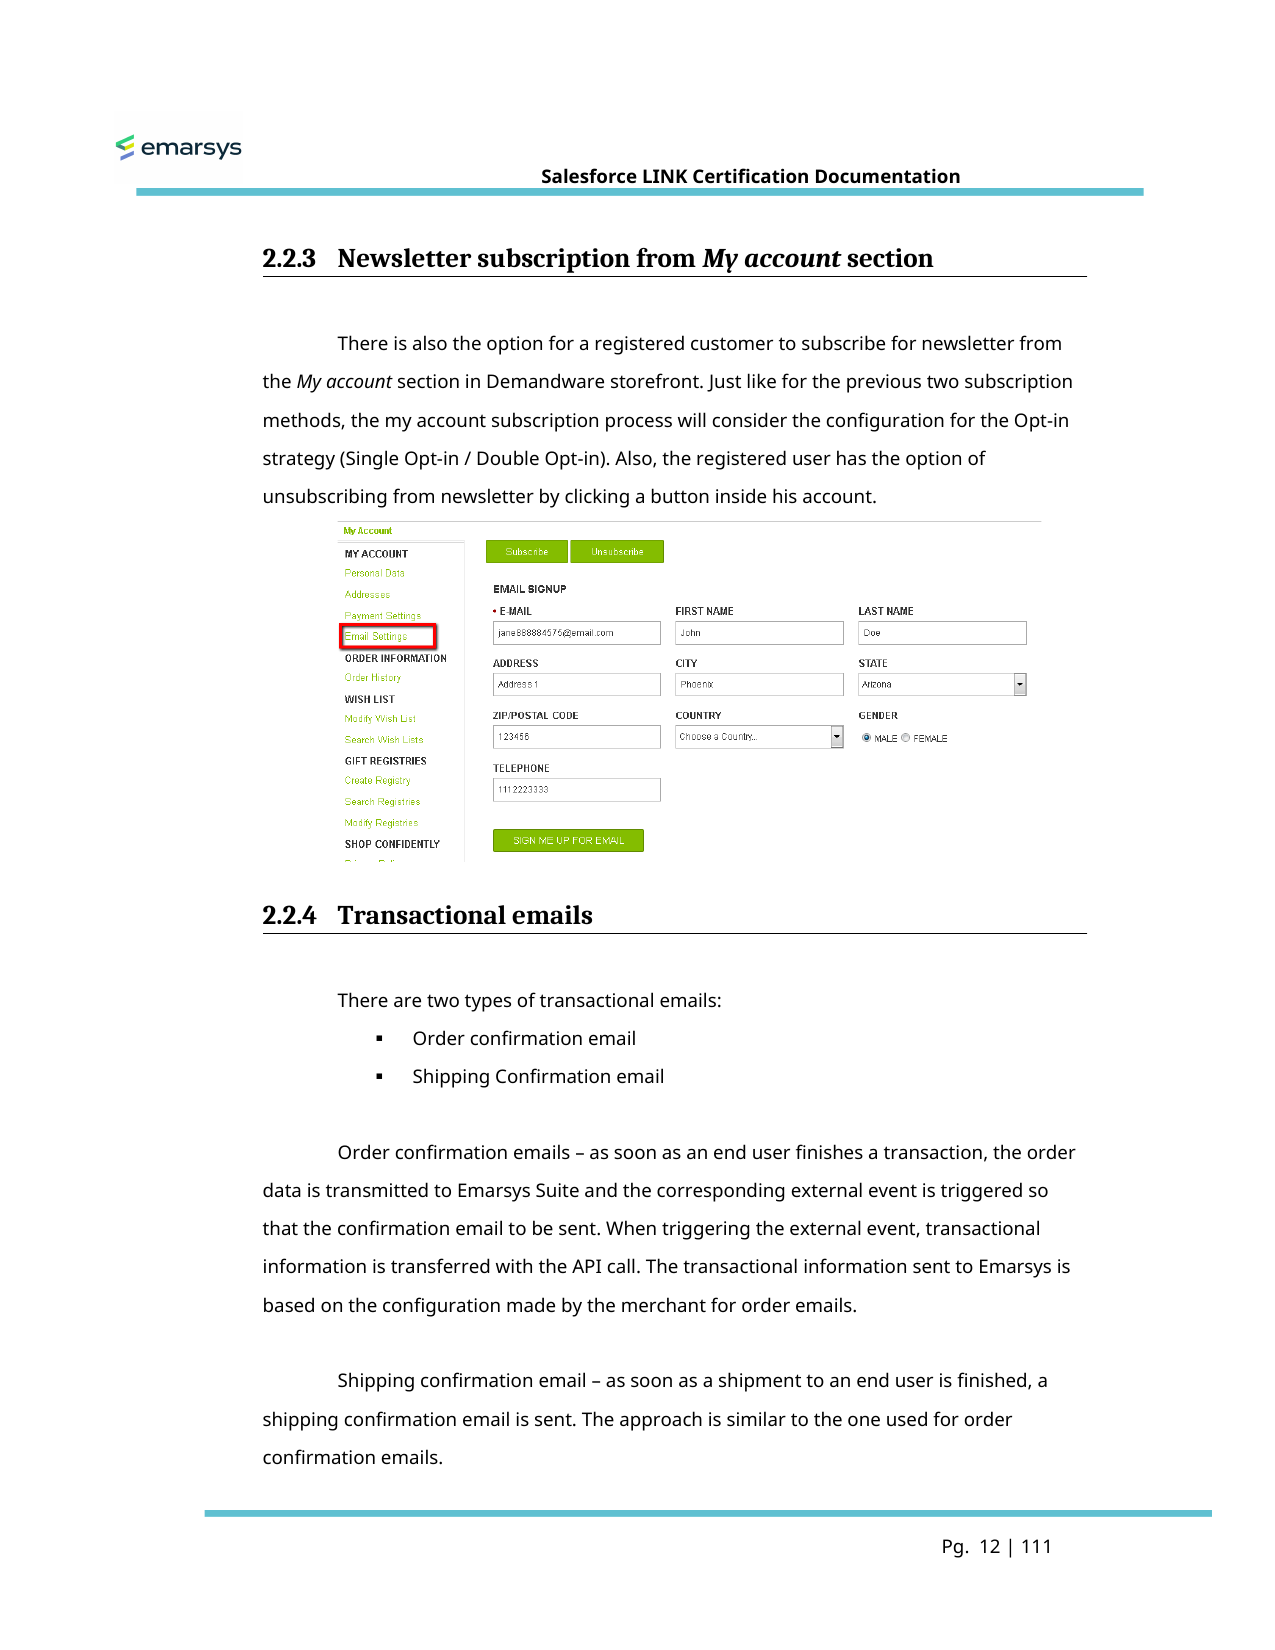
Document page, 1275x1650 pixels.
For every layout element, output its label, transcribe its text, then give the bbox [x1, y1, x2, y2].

subtitle Transactional emails [262, 900, 1087, 934]
list There are two types of transactional emails: [262, 987, 1087, 1012]
picture [113, 111, 244, 184]
list Order confirmation email [375, 1025, 1087, 1051]
picture [337, 521, 1042, 862]
list There is also the option for a registered customer to subscribe for newsletter from the My account section in Demandware storefront. Just like for the previous two subscription methods, the my account subscription process will consider the configuration for the Opt-in strategy (Single Opt-in / Double Opt-in). Also, the registered user has the option of unsubscribing from newsletter by clicking a button inside his account. [262, 330, 1087, 509]
picture [204, 1510, 1212, 1517]
picture [136, 188, 1144, 196]
subtitle Newsletter subscription from My account section [262, 243, 1087, 277]
list Shipping Confirmation email [375, 1063, 1087, 1089]
text Order confirmation emails – as soon as an end user finishes a transaction, the order data is transmitted to Emarsys Suite and the corresponding external event is triggered so that the confirmation email to be sent. When triggering the external event, transactional information is transferred with the API call. The transactional information sent to Emarsys is based on the configuration made by the merchant for order emails. [262, 1139, 1087, 1318]
text Shipping confirmation email – as soon as a shipment to an end user is finished, a shipping confirmation email is sent. The approach is similar to the one used for order confirmation emails. [262, 1368, 1087, 1470]
